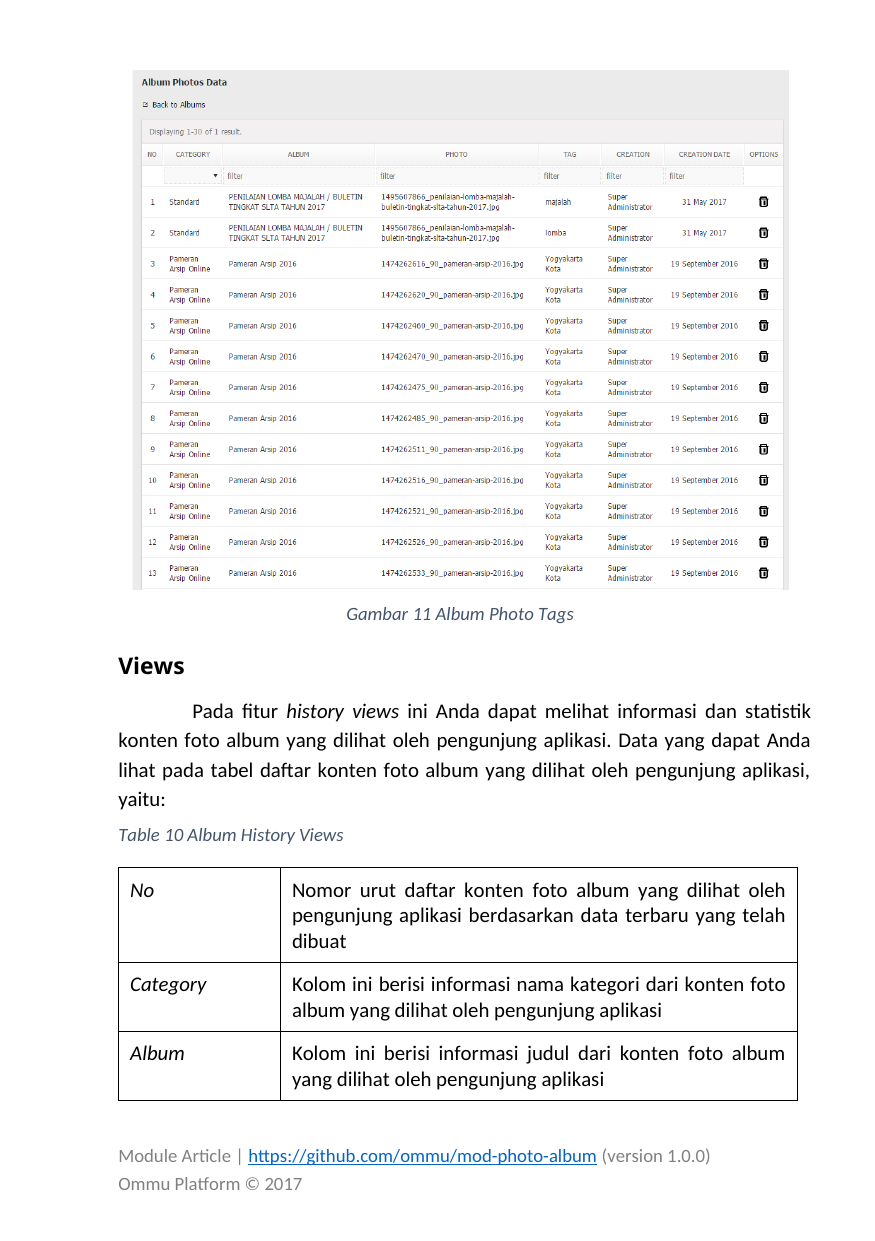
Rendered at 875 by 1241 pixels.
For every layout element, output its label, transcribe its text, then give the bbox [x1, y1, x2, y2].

text Pada fitur history views ini Anda dapat melihat informasi dan statistik konten foto album yang dilihat oleh pengunjung aplikasi. Data yang dapat Anda lihat pada tabel daftar konten foto album yang dilihat oleh pengunjung aplikasi, yaitu: [118, 698, 812, 811]
table_cell Kolom ini berisi informasi nama kategori dari konten foto album yang dilihat oleh pengunjung aplikasi [281, 963, 797, 1031]
table_cell Category [119, 963, 280, 1031]
table_header Nomor urut daftar konten foto album yang dilihat oleh pengunjung aplikasi berdasarkan data terbaru yang telah dibuat [281, 868, 797, 962]
table_header No [119, 868, 280, 962]
subtitle Views [118, 650, 803, 681]
picture [132, 70, 789, 590]
table_cell Kolom ini berisi informasi judul dari konten foto album yang dilihat oleh pengunjung aplikasi [281, 1032, 797, 1100]
table_cell Album [119, 1032, 280, 1100]
